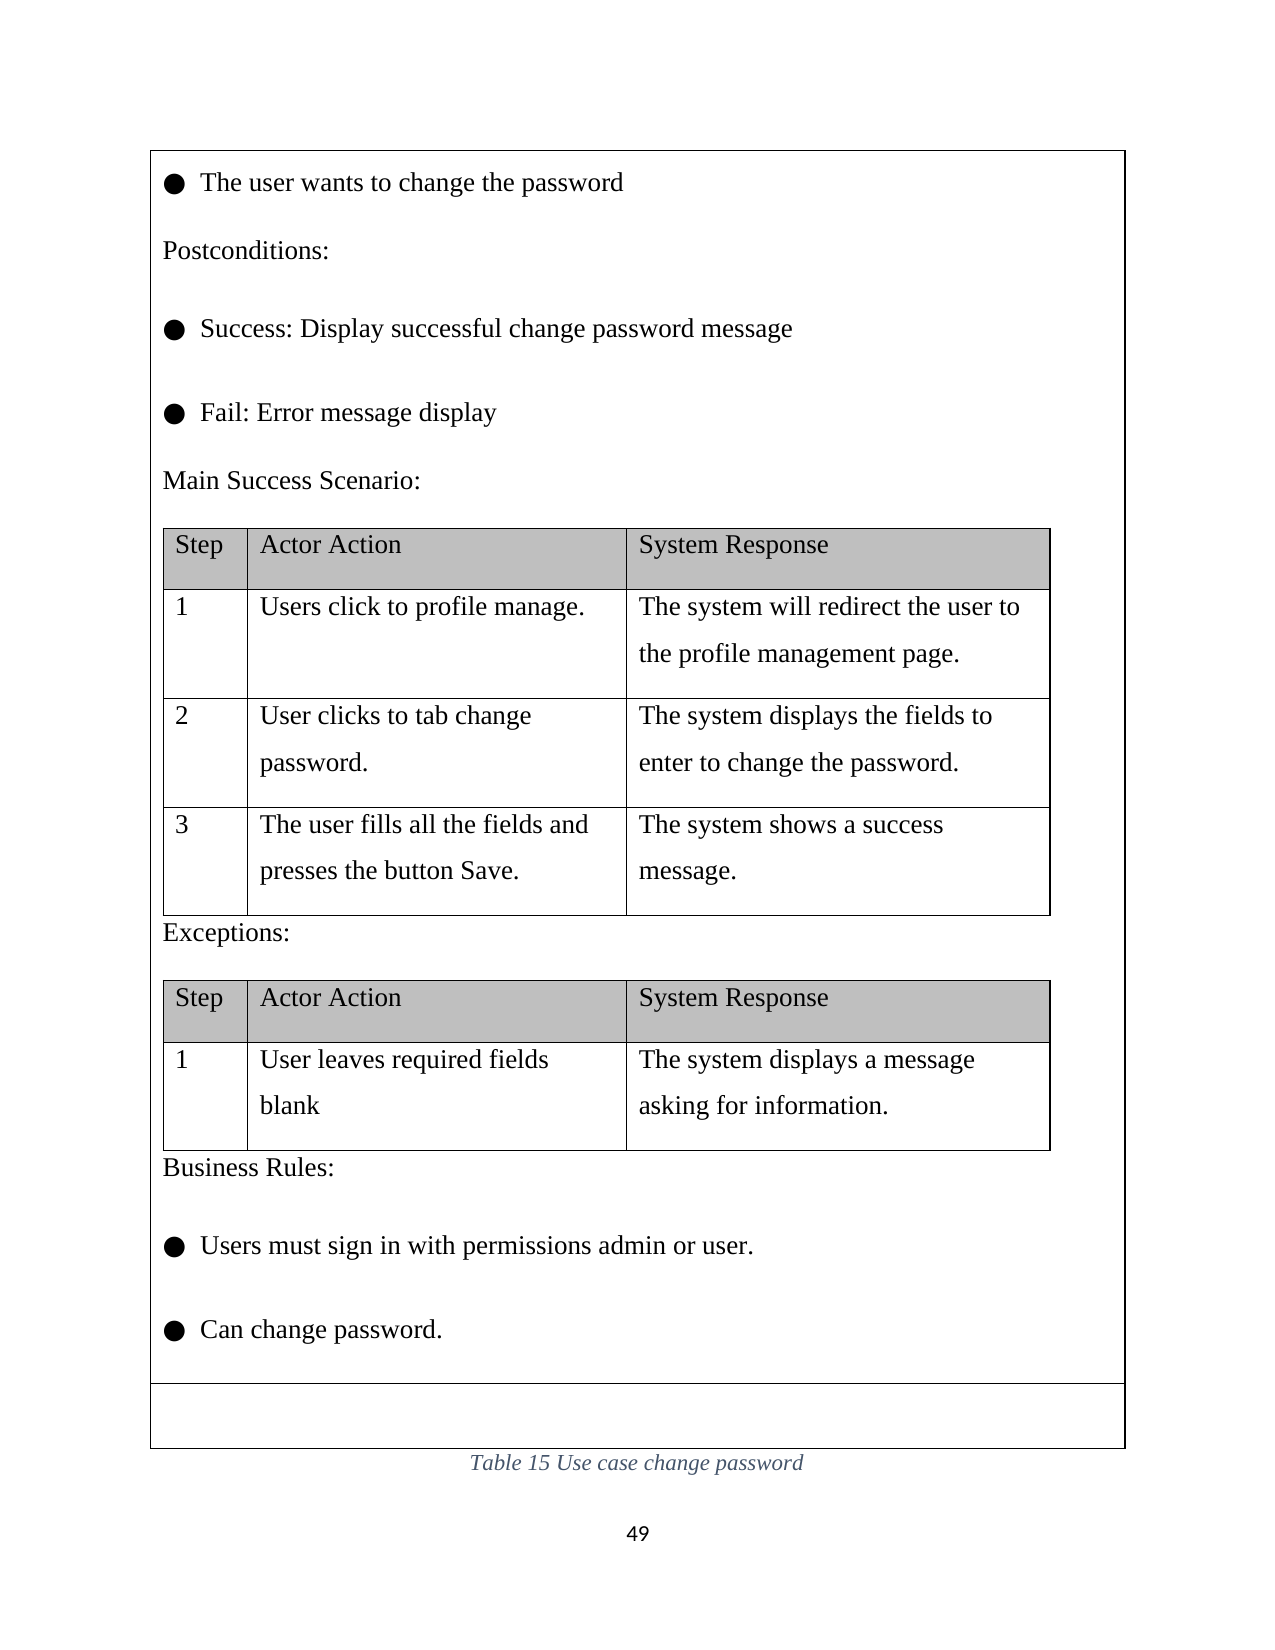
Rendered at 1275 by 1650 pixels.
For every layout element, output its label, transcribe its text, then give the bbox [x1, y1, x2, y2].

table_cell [151, 151, 1124, 1383]
table_cell [151, 1384, 1124, 1448]
text Table 15 Use case change password [150, 1449, 1125, 1475]
